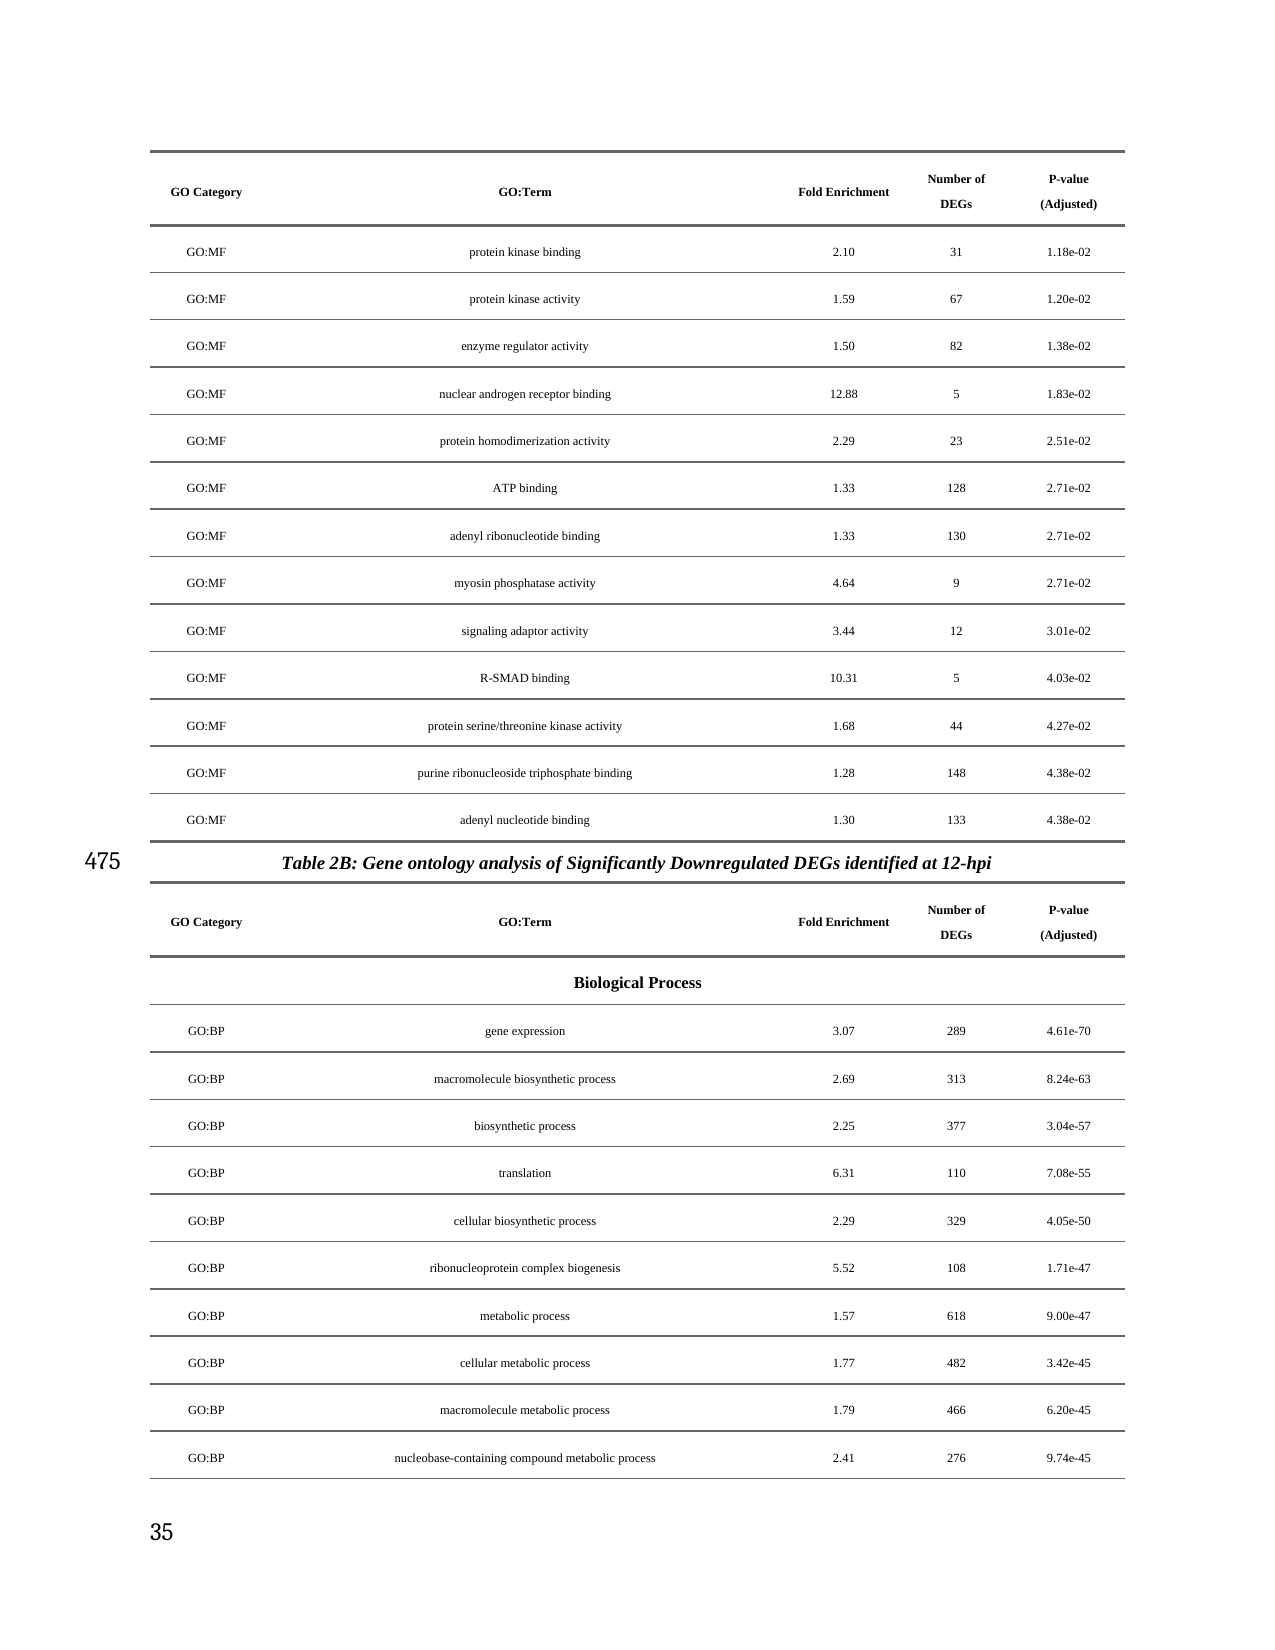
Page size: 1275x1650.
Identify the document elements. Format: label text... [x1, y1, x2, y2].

table_cell 3.01e-02 [1013, 605, 1125, 651]
table_cell 5.52 [788, 1242, 900, 1288]
table_cell 4.03e-02 [1013, 652, 1125, 698]
table_header Number of DEGs [900, 153, 1012, 224]
table_cell 82 [900, 320, 1012, 366]
table_cell 9.00e-47 [1013, 1290, 1125, 1335]
table_cell adenyl ribonucleotide binding [263, 510, 787, 556]
table_cell 466 [900, 1385, 1012, 1430]
table_cell 2.51e-02 [1013, 415, 1125, 461]
table_cell 2.25 [788, 1100, 900, 1146]
table_cell 1.30 [788, 794, 900, 840]
table_cell 8.24e-63 [1013, 1053, 1125, 1098]
table_cell GO:MF [150, 510, 262, 556]
table_cell 4.05e-50 [1013, 1195, 1125, 1241]
table_cell 148 [900, 747, 1012, 793]
table_cell GO:MF [150, 273, 262, 319]
table_cell 5 [900, 652, 1012, 698]
table_header P-value (Adjusted) [1013, 153, 1125, 224]
table_cell GO:BP [150, 1147, 262, 1193]
table_cell 6.31 [788, 1147, 900, 1193]
table_cell 2.71e-02 [1013, 510, 1125, 556]
table_cell 3.04e-57 [1013, 1100, 1125, 1146]
table_cell GO:MF [150, 747, 262, 793]
table_cell 130 [900, 510, 1012, 556]
table_cell 1.38e-02 [1013, 320, 1125, 366]
table_header P-value (Adjusted) [1013, 884, 1125, 955]
table_cell 1.71e-47 [1013, 1242, 1125, 1288]
table_cell 2.29 [788, 415, 900, 461]
text Table 2B: Gene ontology analysis of Significantly Downregulated DEGs identified at 12-hpi [156, 849, 1119, 874]
table_cell 377 [900, 1100, 1012, 1146]
table_cell 110 [900, 1147, 1012, 1193]
table_cell GO:MF [150, 557, 262, 603]
table_cell 6.20e-45 [1013, 1385, 1125, 1430]
table_header GO:Term [263, 884, 787, 955]
table_cell 7.08e-55 [1013, 1147, 1125, 1193]
table_cell GO:MF [150, 463, 262, 508]
table_cell 23 [900, 415, 1012, 461]
table_header GO Category [150, 884, 262, 955]
table_cell 1.28 [788, 747, 900, 793]
table_cell protein serine/threonine kinase activity [263, 700, 787, 745]
table_cell ATP binding [263, 463, 787, 508]
table_cell GO:BP [150, 1432, 262, 1478]
table_cell GO:MF [150, 794, 262, 840]
table_cell 618 [900, 1290, 1012, 1335]
table_cell 5 [900, 368, 1012, 413]
table_cell 31 [900, 227, 1012, 271]
table_cell 3.44 [788, 605, 900, 651]
table_cell GO:BP [150, 1290, 262, 1335]
table_cell GO:MF [150, 652, 262, 698]
table_cell 9.74e-45 [1013, 1432, 1125, 1478]
table_cell 1.77 [788, 1337, 900, 1383]
table_cell nucleobase-containing compound metabolic process [263, 1432, 787, 1478]
table_cell adenyl nucleotide binding [263, 794, 787, 840]
table_cell 276 [900, 1432, 1012, 1478]
table_cell purine ribonucleoside triphosphate binding [263, 747, 787, 793]
table_cell 313 [900, 1053, 1012, 1098]
table_cell macromolecule metabolic process [263, 1385, 787, 1430]
table_cell 4.64 [788, 557, 900, 603]
table_cell GO:MF [150, 415, 262, 461]
table_cell 2.71e-02 [1013, 463, 1125, 508]
table_cell translation [263, 1147, 787, 1193]
table_cell 1.68 [788, 700, 900, 745]
table_cell protein kinase activity [263, 273, 787, 319]
table_cell 4.38e-02 [1013, 794, 1125, 840]
table_cell 133 [900, 794, 1012, 840]
table_cell ribonucleoprotein complex biogenesis [263, 1242, 787, 1288]
table_cell 67 [900, 273, 1012, 319]
table_cell 1.33 [788, 510, 900, 556]
table_cell 9 [900, 557, 1012, 603]
table_cell 329 [900, 1195, 1012, 1241]
table_cell GO:BP [150, 1385, 262, 1430]
table_cell GO:BP [150, 1242, 262, 1288]
table_cell 2.69 [788, 1053, 900, 1098]
table_cell R-SMAD binding [263, 652, 787, 698]
table_cell GO:MF [150, 320, 262, 366]
table_cell 1.20e-02 [1013, 273, 1125, 319]
table_cell GO:BP [150, 1337, 262, 1383]
table_cell 1.18e-02 [1013, 227, 1125, 271]
table_cell GO:MF [150, 368, 262, 413]
table_cell protein homodimerization activity [263, 415, 787, 461]
table_header Number of DEGs [900, 884, 1012, 955]
table_cell GO:BP [150, 1053, 262, 1098]
table_cell 1.83e-02 [1013, 368, 1125, 413]
table_cell 12.88 [788, 368, 900, 413]
table_cell cellular biosynthetic process [263, 1195, 787, 1241]
table_cell GO:MF [150, 227, 262, 271]
table_cell 2.41 [788, 1432, 900, 1478]
table_cell 44 [900, 700, 1012, 745]
table_cell biosynthetic process [263, 1100, 787, 1146]
table_cell GO:MF [150, 605, 262, 651]
table_cell metabolic process [263, 1290, 787, 1335]
table_cell 1.59 [788, 273, 900, 319]
table_cell 2.10 [788, 227, 900, 271]
table_cell Biological Process [150, 958, 1125, 1004]
table_cell 1.79 [788, 1385, 900, 1430]
table_cell GO:BP [150, 1100, 262, 1146]
table_cell 3.07 [788, 1005, 900, 1051]
table_header GO Category [150, 153, 262, 224]
table_cell protein kinase binding [263, 227, 787, 271]
table_header GO:Term [263, 153, 787, 224]
table_cell 108 [900, 1242, 1012, 1288]
table_cell 12 [900, 605, 1012, 651]
table_cell 482 [900, 1337, 1012, 1383]
table_cell GO:BP [150, 1005, 262, 1051]
table_cell 1.50 [788, 320, 900, 366]
table_cell nuclear androgen receptor binding [263, 368, 787, 413]
table_cell 1.33 [788, 463, 900, 508]
table_cell 10.31 [788, 652, 900, 698]
table_cell 1.57 [788, 1290, 900, 1335]
table_cell 4.38e-02 [1013, 747, 1125, 793]
table_cell signaling adaptor activity [263, 605, 787, 651]
table_header Fold Enrichment [788, 153, 900, 224]
table_cell myosin phosphatase activity [263, 557, 787, 603]
table_cell gene expression [263, 1005, 787, 1051]
table_cell GO:BP [150, 1195, 262, 1241]
table_cell macromolecule biosynthetic process [263, 1053, 787, 1098]
table_cell 4.27e-02 [1013, 700, 1125, 745]
table_cell 289 [900, 1005, 1012, 1051]
table_cell 2.71e-02 [1013, 557, 1125, 603]
table_header Fold Enrichment [788, 884, 900, 955]
table_cell 4.61e-70 [1013, 1005, 1125, 1051]
table_cell 128 [900, 463, 1012, 508]
table_cell GO:MF [150, 700, 262, 745]
table_cell 3.42e-45 [1013, 1337, 1125, 1383]
table_cell enzyme regulator activity [263, 320, 787, 366]
table_cell 2.29 [788, 1195, 900, 1241]
table_cell cellular metabolic process [263, 1337, 787, 1383]
